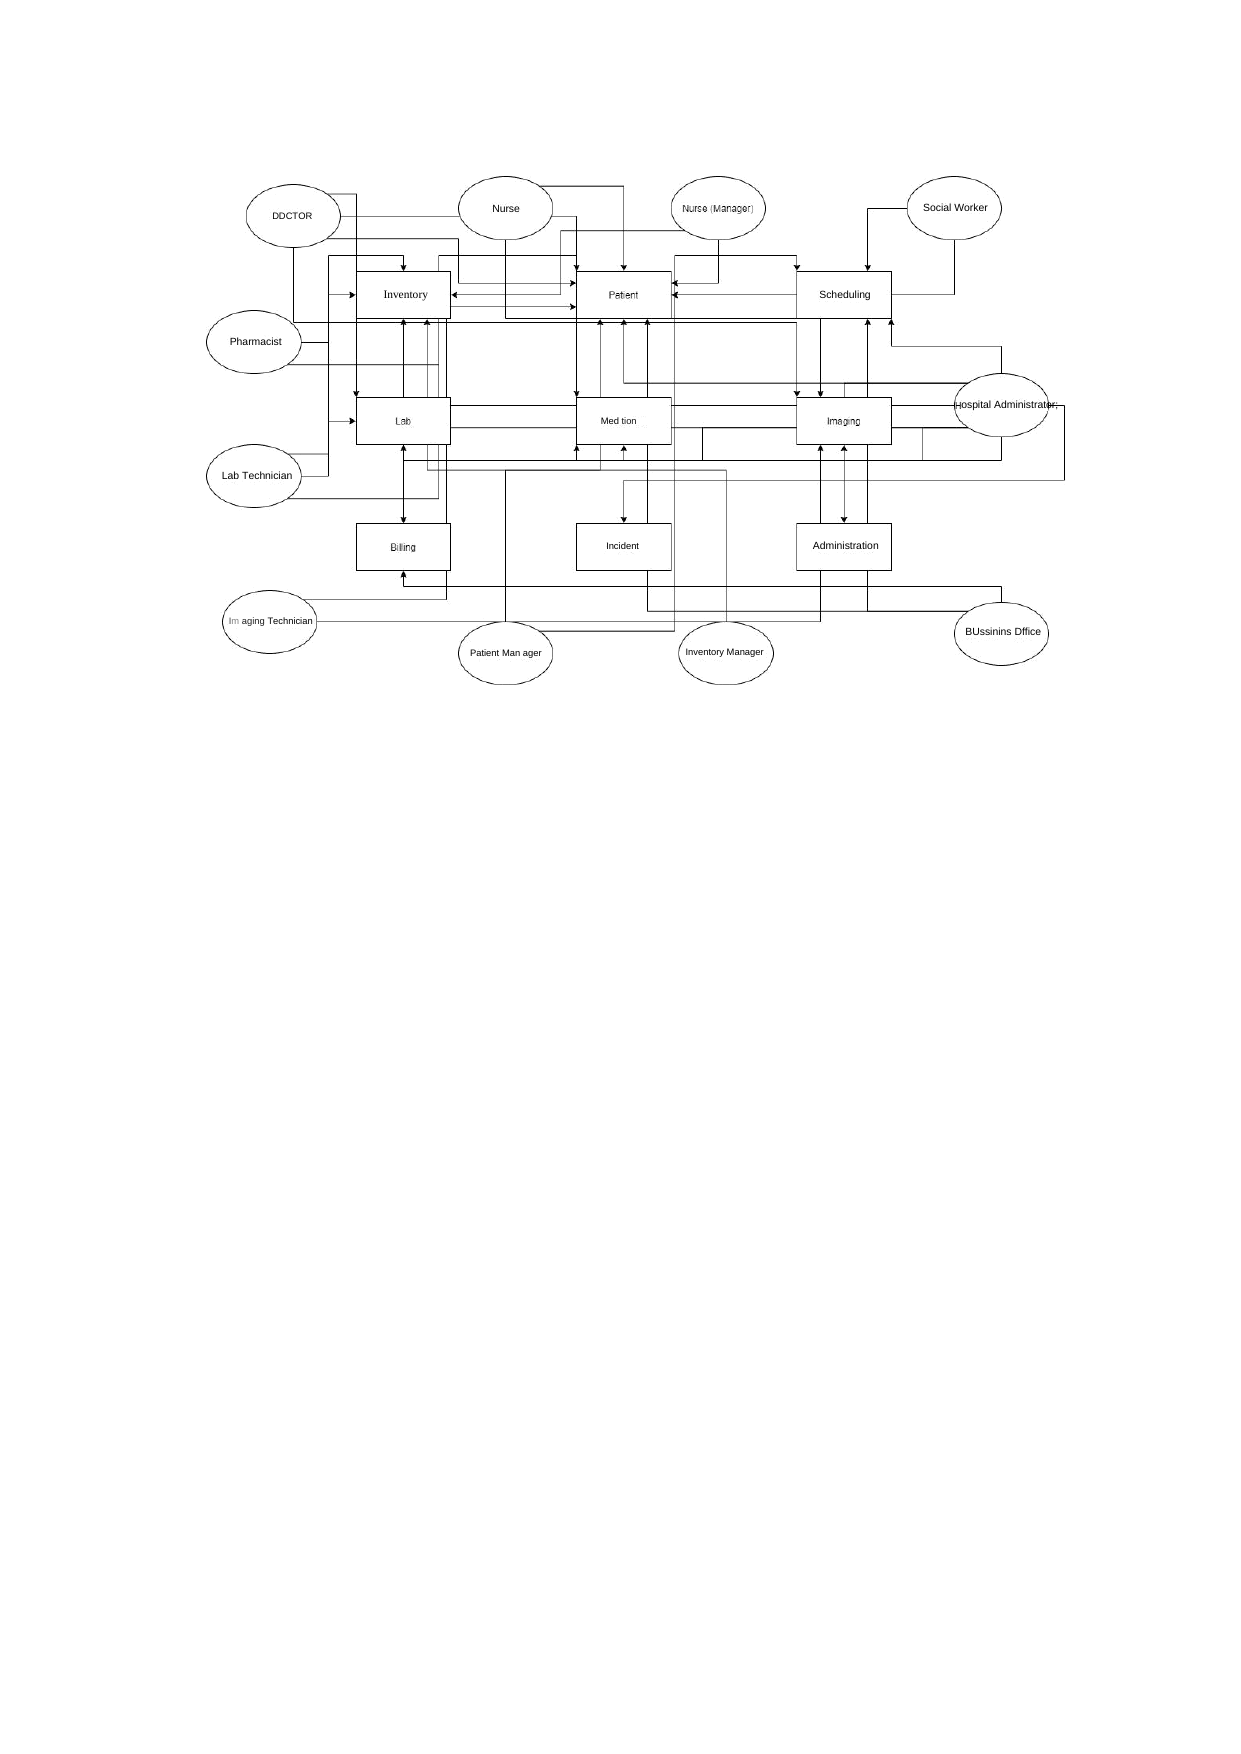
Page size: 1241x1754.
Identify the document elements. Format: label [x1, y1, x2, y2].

picture [206, 176, 1066, 685]
